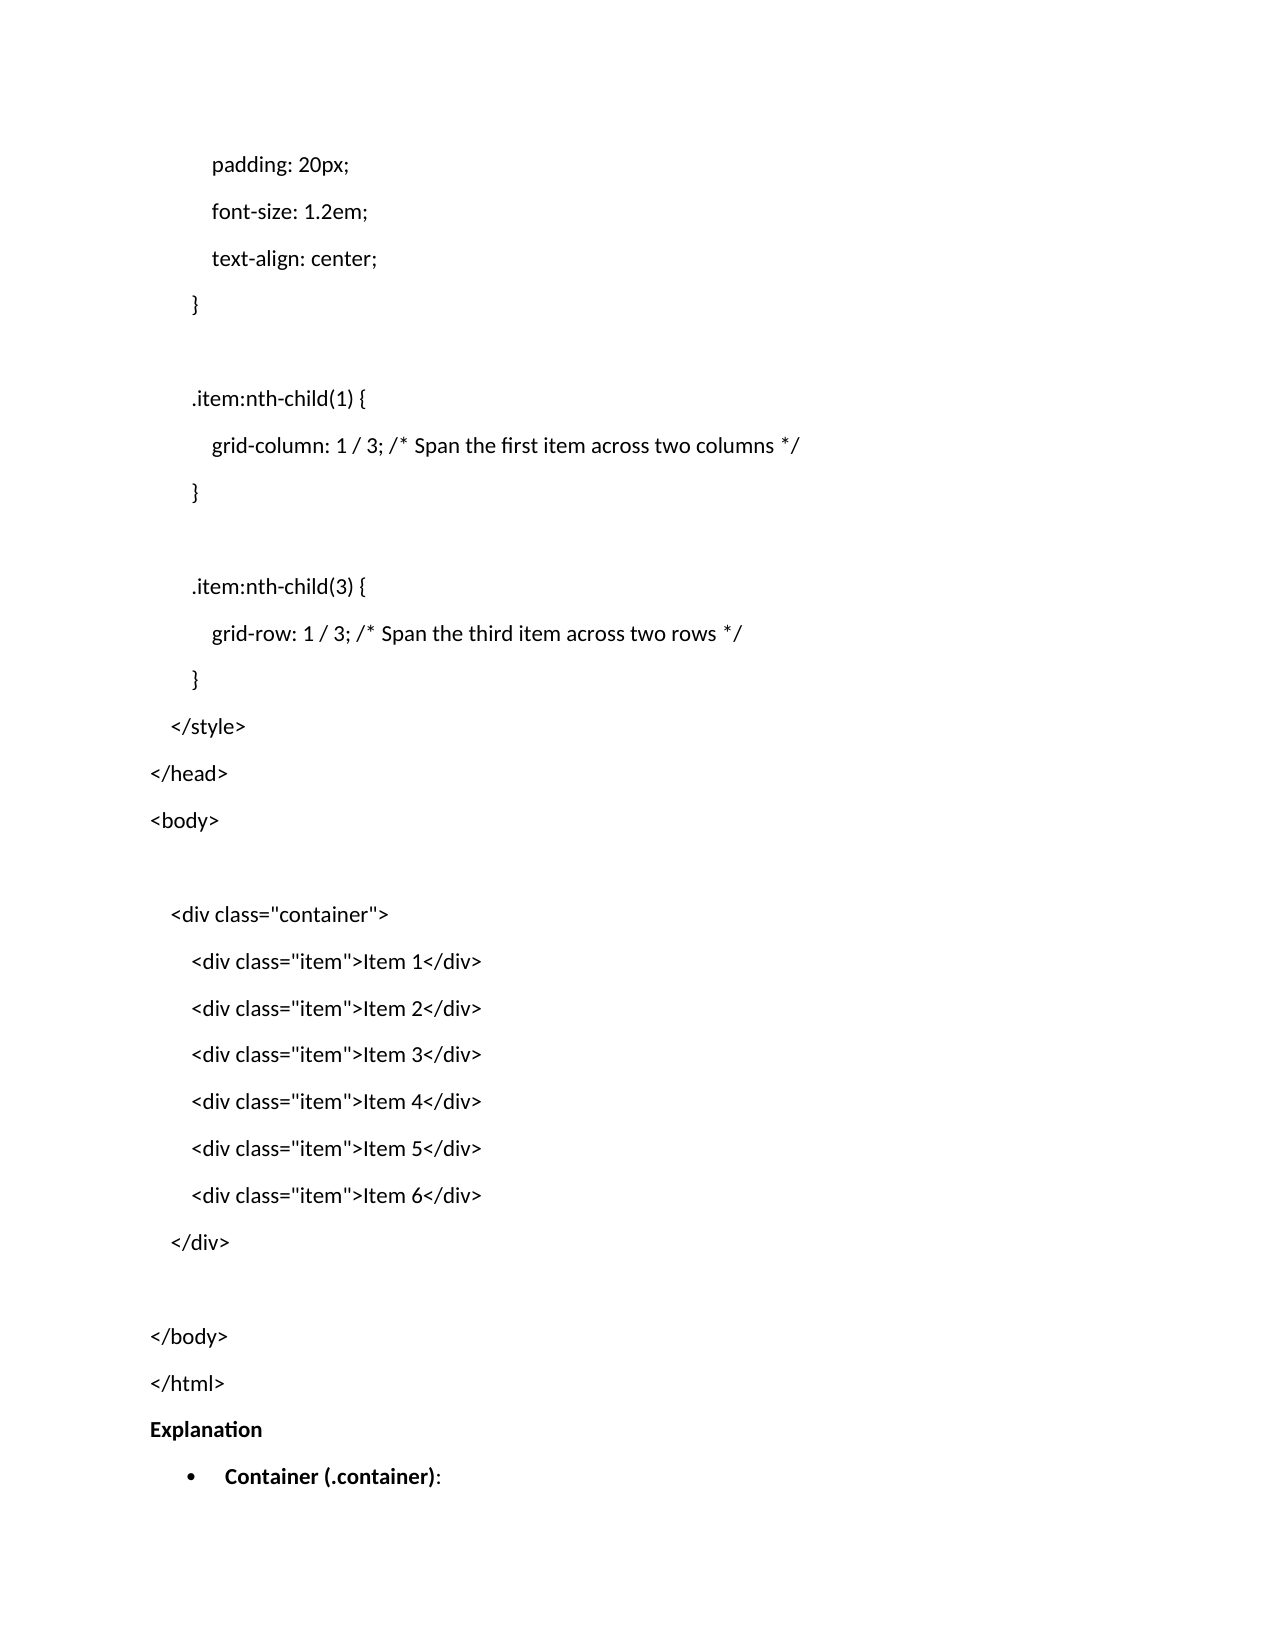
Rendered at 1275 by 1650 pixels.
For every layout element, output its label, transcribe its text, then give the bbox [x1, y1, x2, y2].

text <div class="item">Item 1</div> [150, 947, 1125, 975]
text <body> [150, 806, 1125, 834]
text </body> [150, 1322, 1125, 1350]
text <div class="container"> [150, 900, 1125, 928]
text .item:nth-child(1) { [150, 384, 1125, 412]
text text-align: center; [150, 244, 1125, 272]
text <div class="item">Item 5</div> [150, 1134, 1125, 1162]
text <div class="item">Item 3</div> [150, 1041, 1125, 1069]
text <div class="item">Item 2</div> [150, 994, 1125, 1022]
text } [150, 478, 1125, 506]
list Container (.container): [187, 1462, 1125, 1491]
text } [150, 666, 1125, 694]
text grid-column: 1 / 3; /* Span the first item across two columns */ [150, 431, 1125, 459]
text padding: 20px; [150, 150, 1125, 178]
text font-size: 1.2em; [150, 197, 1125, 225]
text Explanation [150, 1416, 1125, 1444]
text </head> [150, 759, 1125, 787]
text </html> [150, 1369, 1125, 1397]
text } [150, 291, 1125, 319]
text <div class="item">Item 4</div> [150, 1087, 1125, 1116]
text </div> [150, 1228, 1125, 1256]
text </style> [150, 712, 1125, 741]
text <div class="item">Item 6</div> [150, 1181, 1125, 1209]
text .item:nth-child(3) { [150, 572, 1125, 600]
text grid-row: 1 / 3; /* Span the third item across two rows */ [150, 619, 1125, 647]
